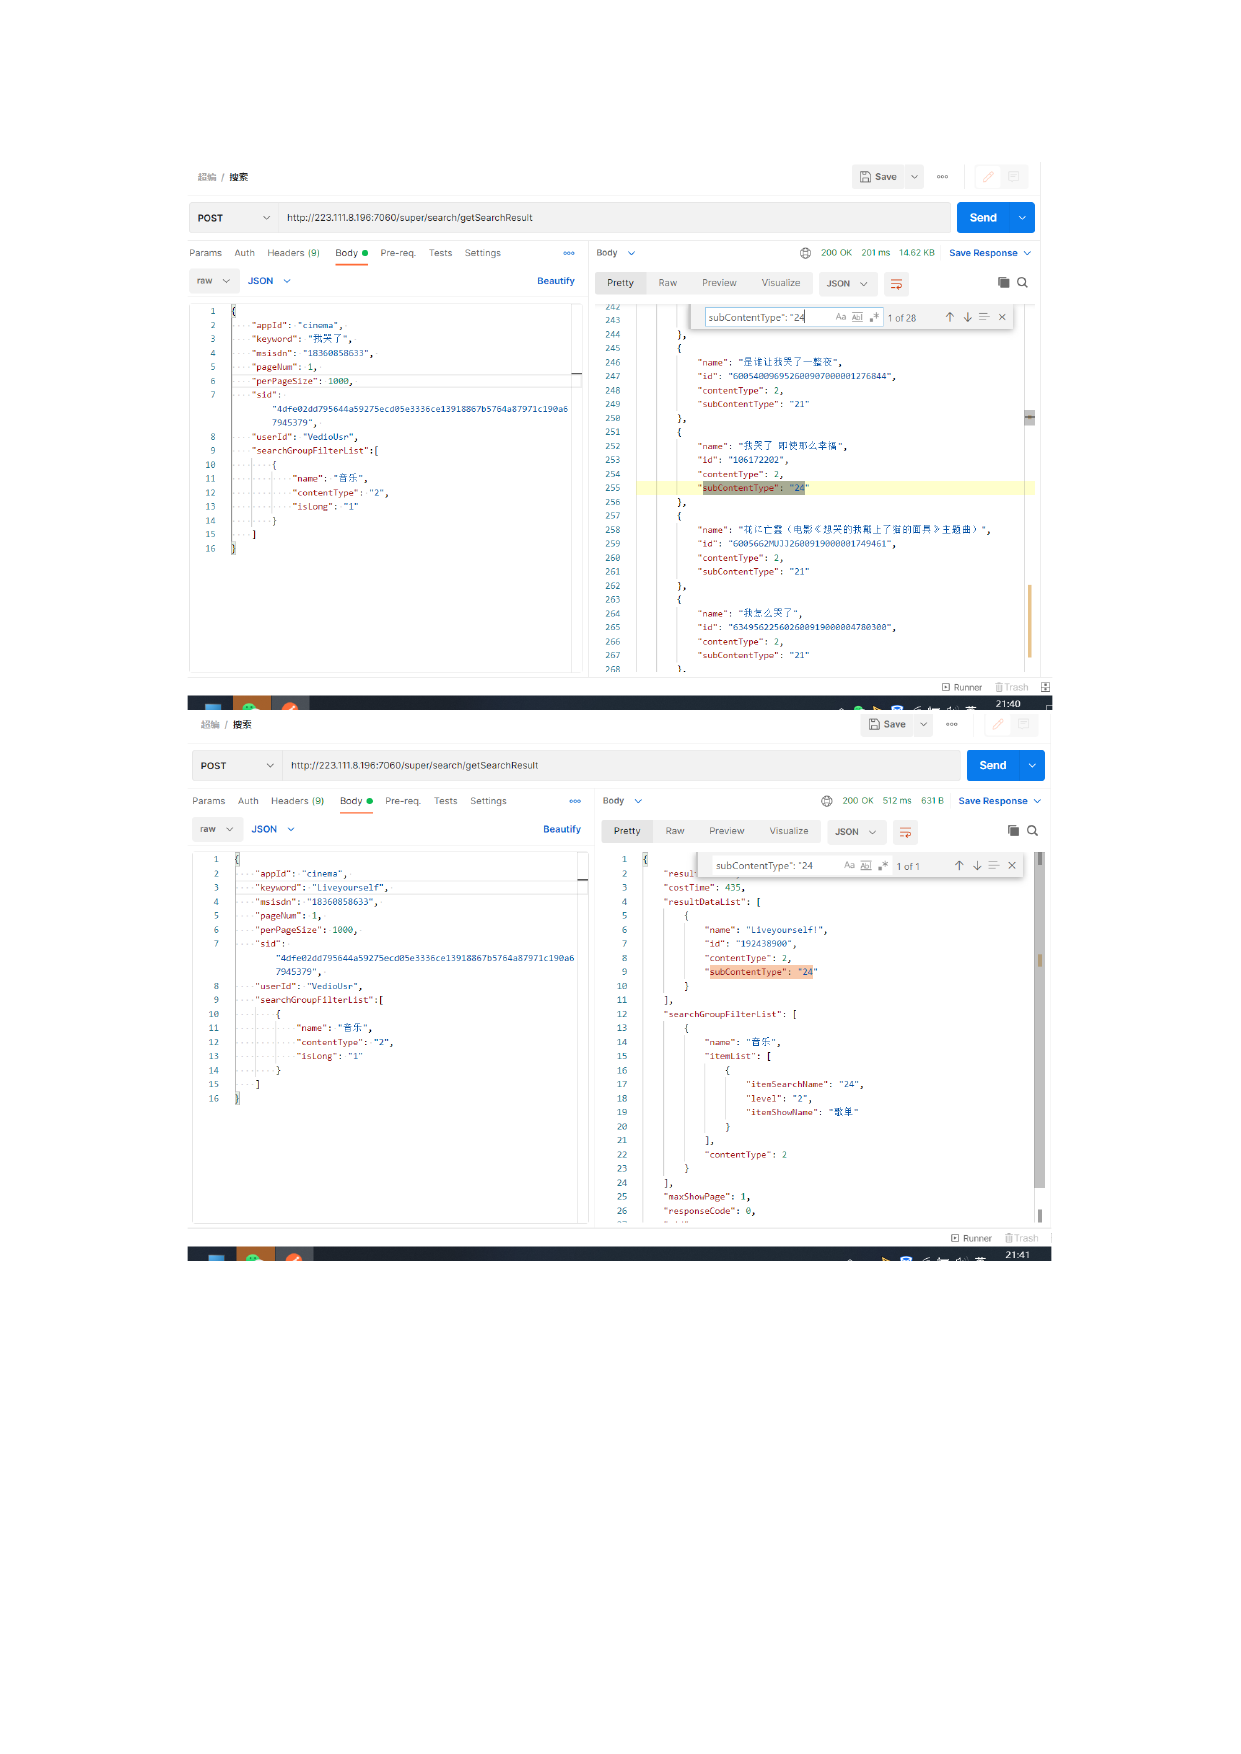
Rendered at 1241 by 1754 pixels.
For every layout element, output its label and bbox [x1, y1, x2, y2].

picture [187, 162, 1053, 710]
picture [187, 714, 1052, 1261]
